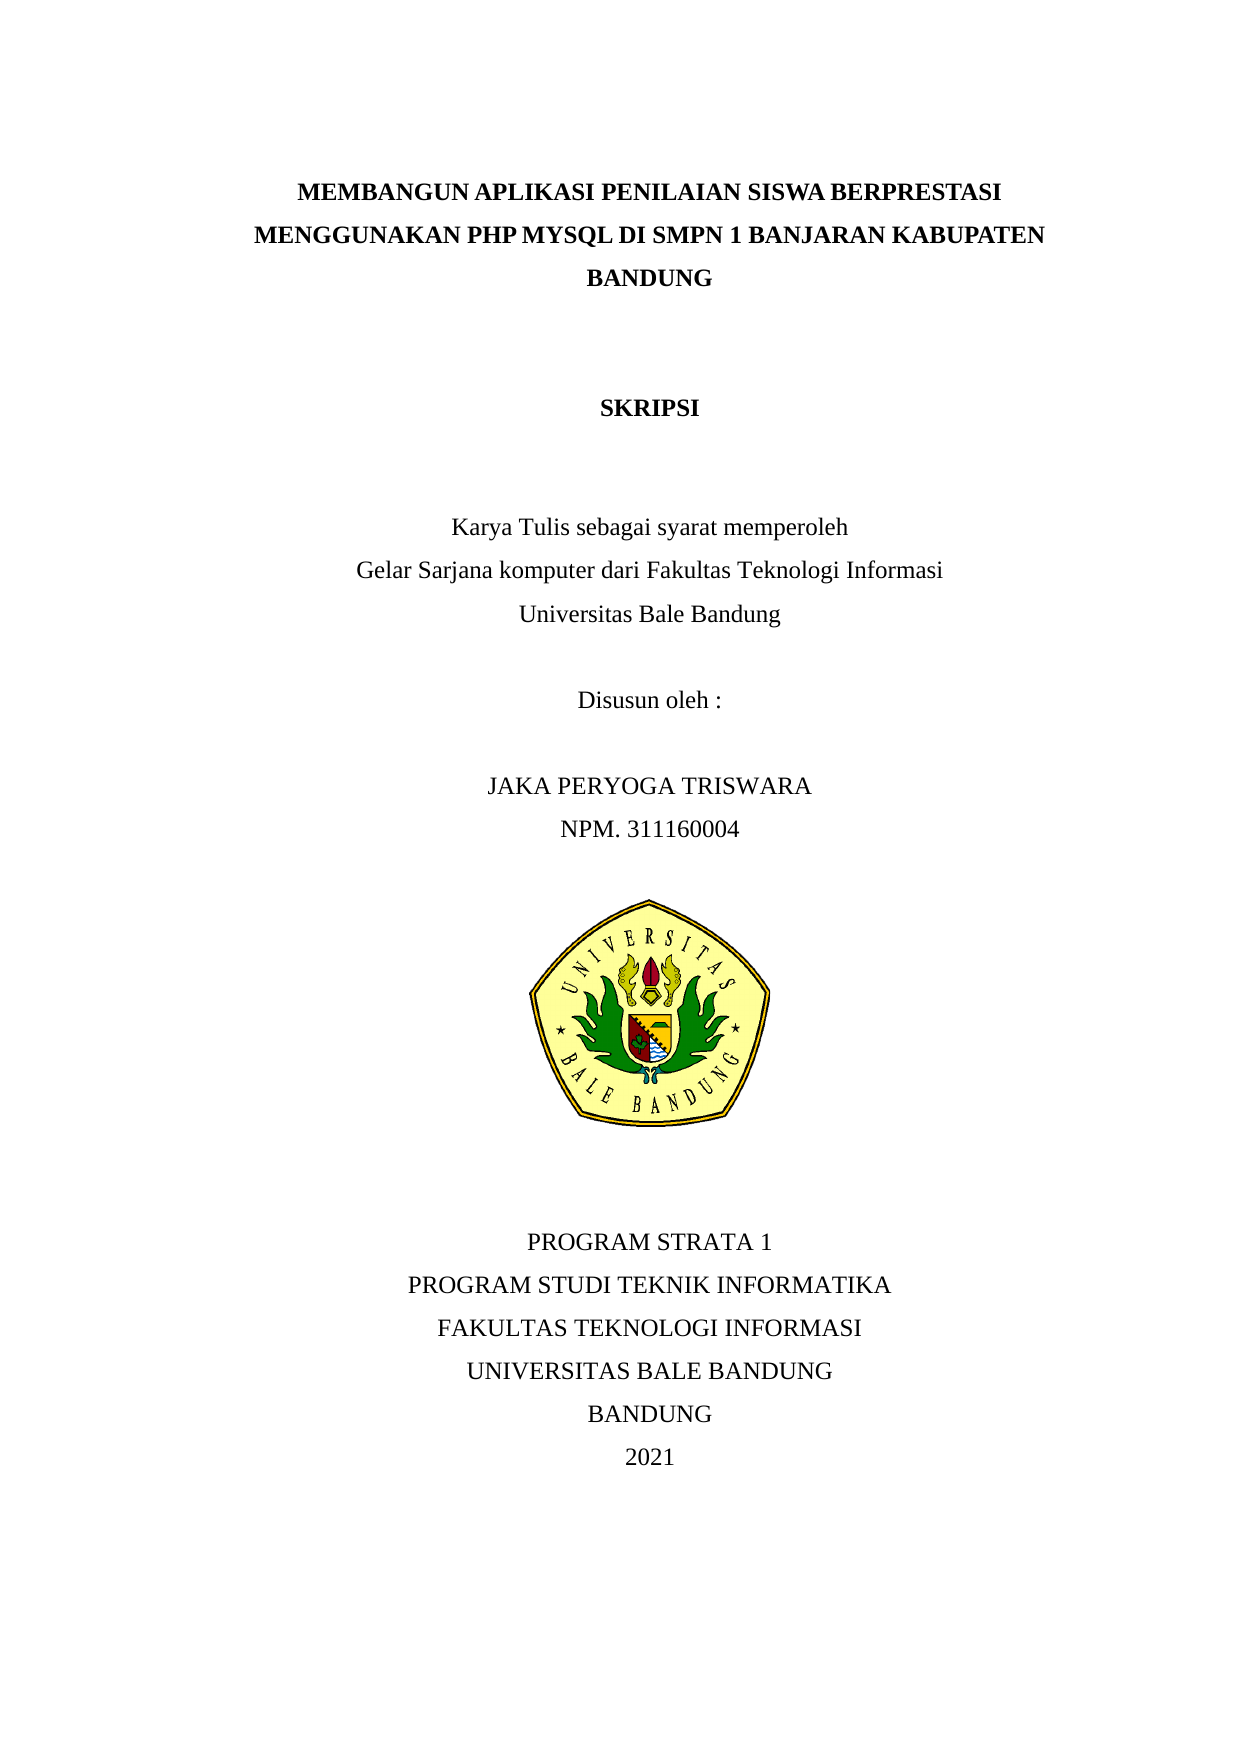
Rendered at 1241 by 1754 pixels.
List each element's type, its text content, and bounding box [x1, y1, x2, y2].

title MEMBANGUN APLIKASI PENILAIAN SISWA BERPRESTASI MENGGUNAKAN PHP MYSQL DI SMPN 1 BANJARAN KABUPATEN BANDUNG [236, 177, 1063, 292]
text UNIVERSITAS BALE BANDUNG [236, 1356, 1063, 1385]
picture [529, 899, 771, 1127]
text 2021 [236, 1442, 1063, 1471]
text JAKA PERYOGA TRISWARA [236, 771, 1063, 800]
text Universitas Bale Bandung [236, 599, 1063, 627]
text PROGRAM STRATA 1 [236, 1227, 1063, 1255]
text SKRIPSI [236, 393, 1063, 422]
text Disusun oleh : [236, 685, 1063, 714]
text BANDUNG [236, 1399, 1063, 1428]
text PROGRAM STUDI TEKNIK INFORMATIKA [236, 1270, 1063, 1298]
text FAKULTAS TEKNOLOGI INFORMASI [236, 1313, 1063, 1342]
text Karya Tulis sebagai syarat memperoleh [236, 512, 1063, 541]
text NPM. 311160004 [236, 814, 1063, 843]
text Gelar Sarjana komputer dari Fakultas Teknologi Informasi [236, 556, 1063, 584]
